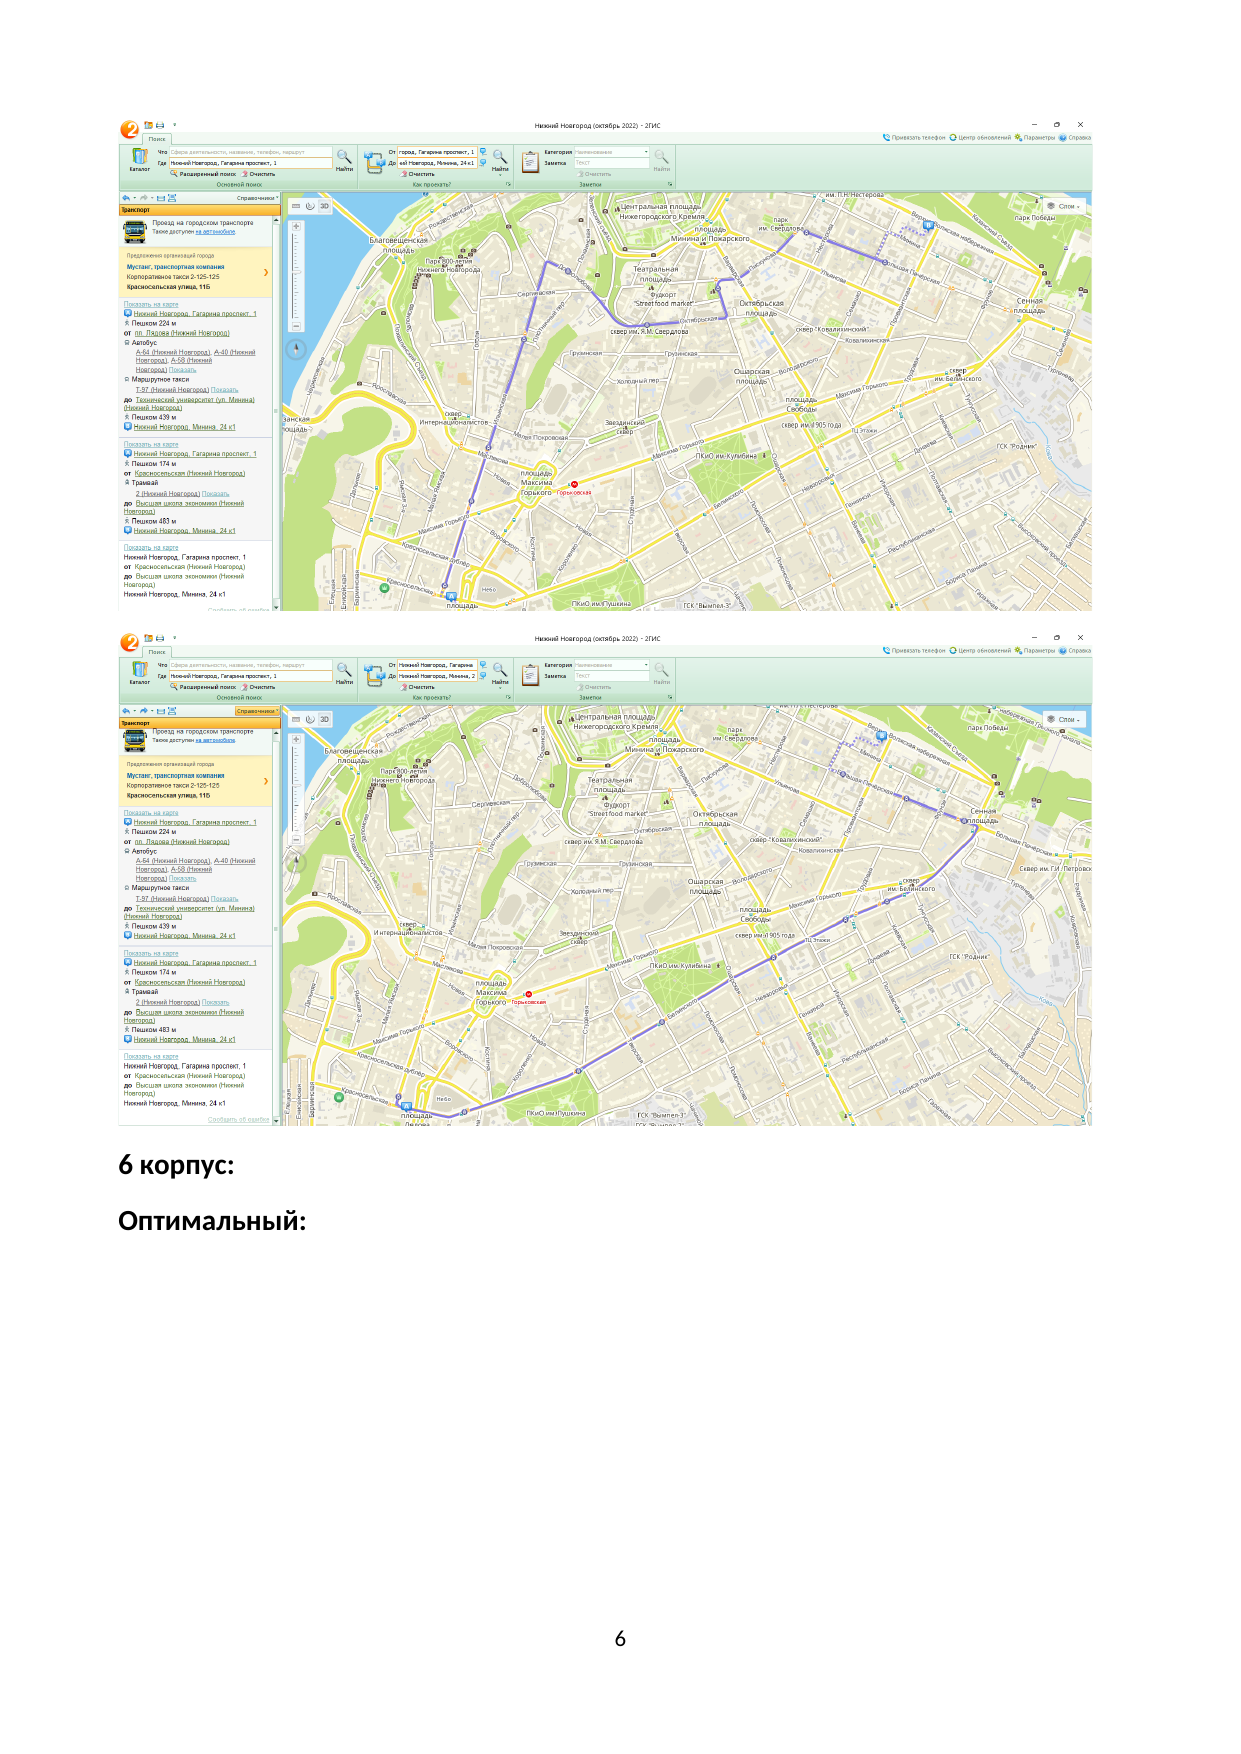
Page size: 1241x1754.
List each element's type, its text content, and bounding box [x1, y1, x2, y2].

text 6 корпус: [118, 1146, 1152, 1182]
picture [118, 118, 1093, 611]
text Оптимальный: [118, 1202, 1152, 1238]
picture [118, 631, 1093, 1126]
